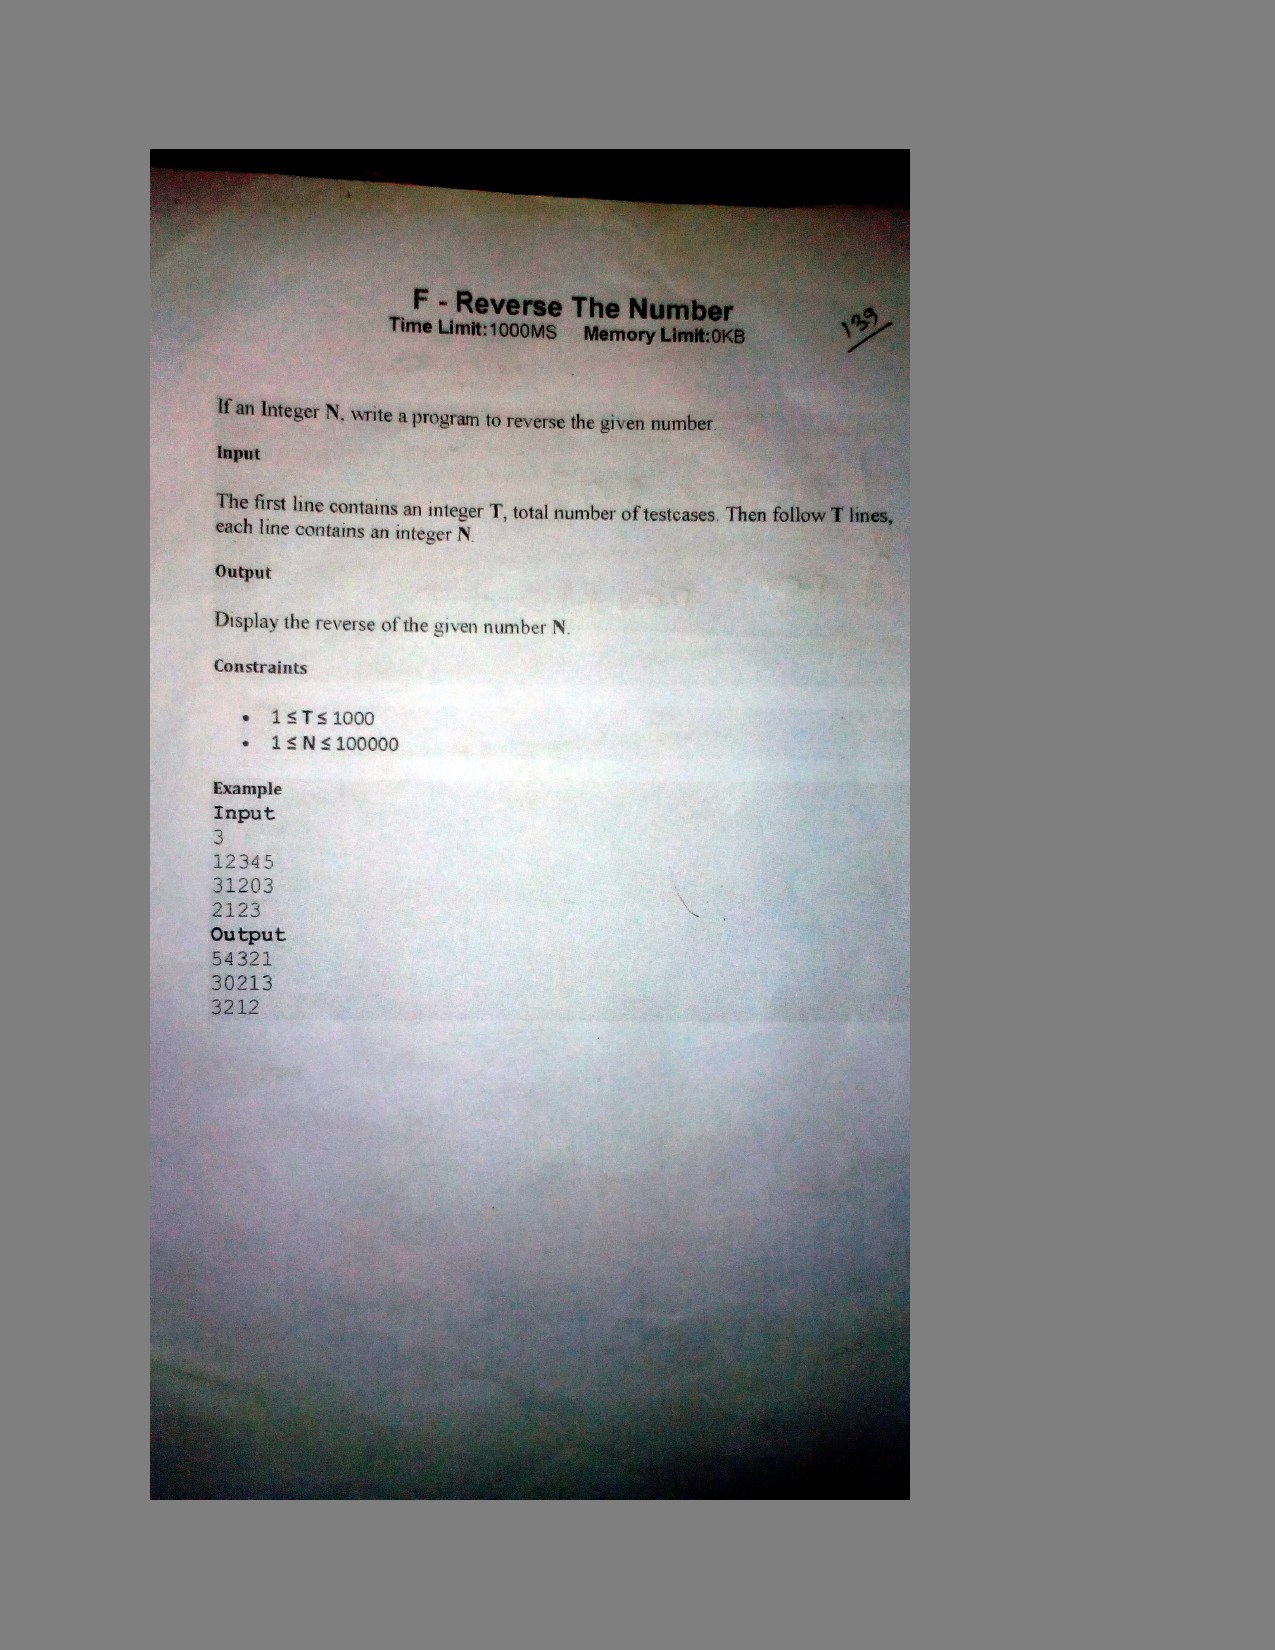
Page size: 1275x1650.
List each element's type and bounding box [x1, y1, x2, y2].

picture [150, 149, 910, 1500]
